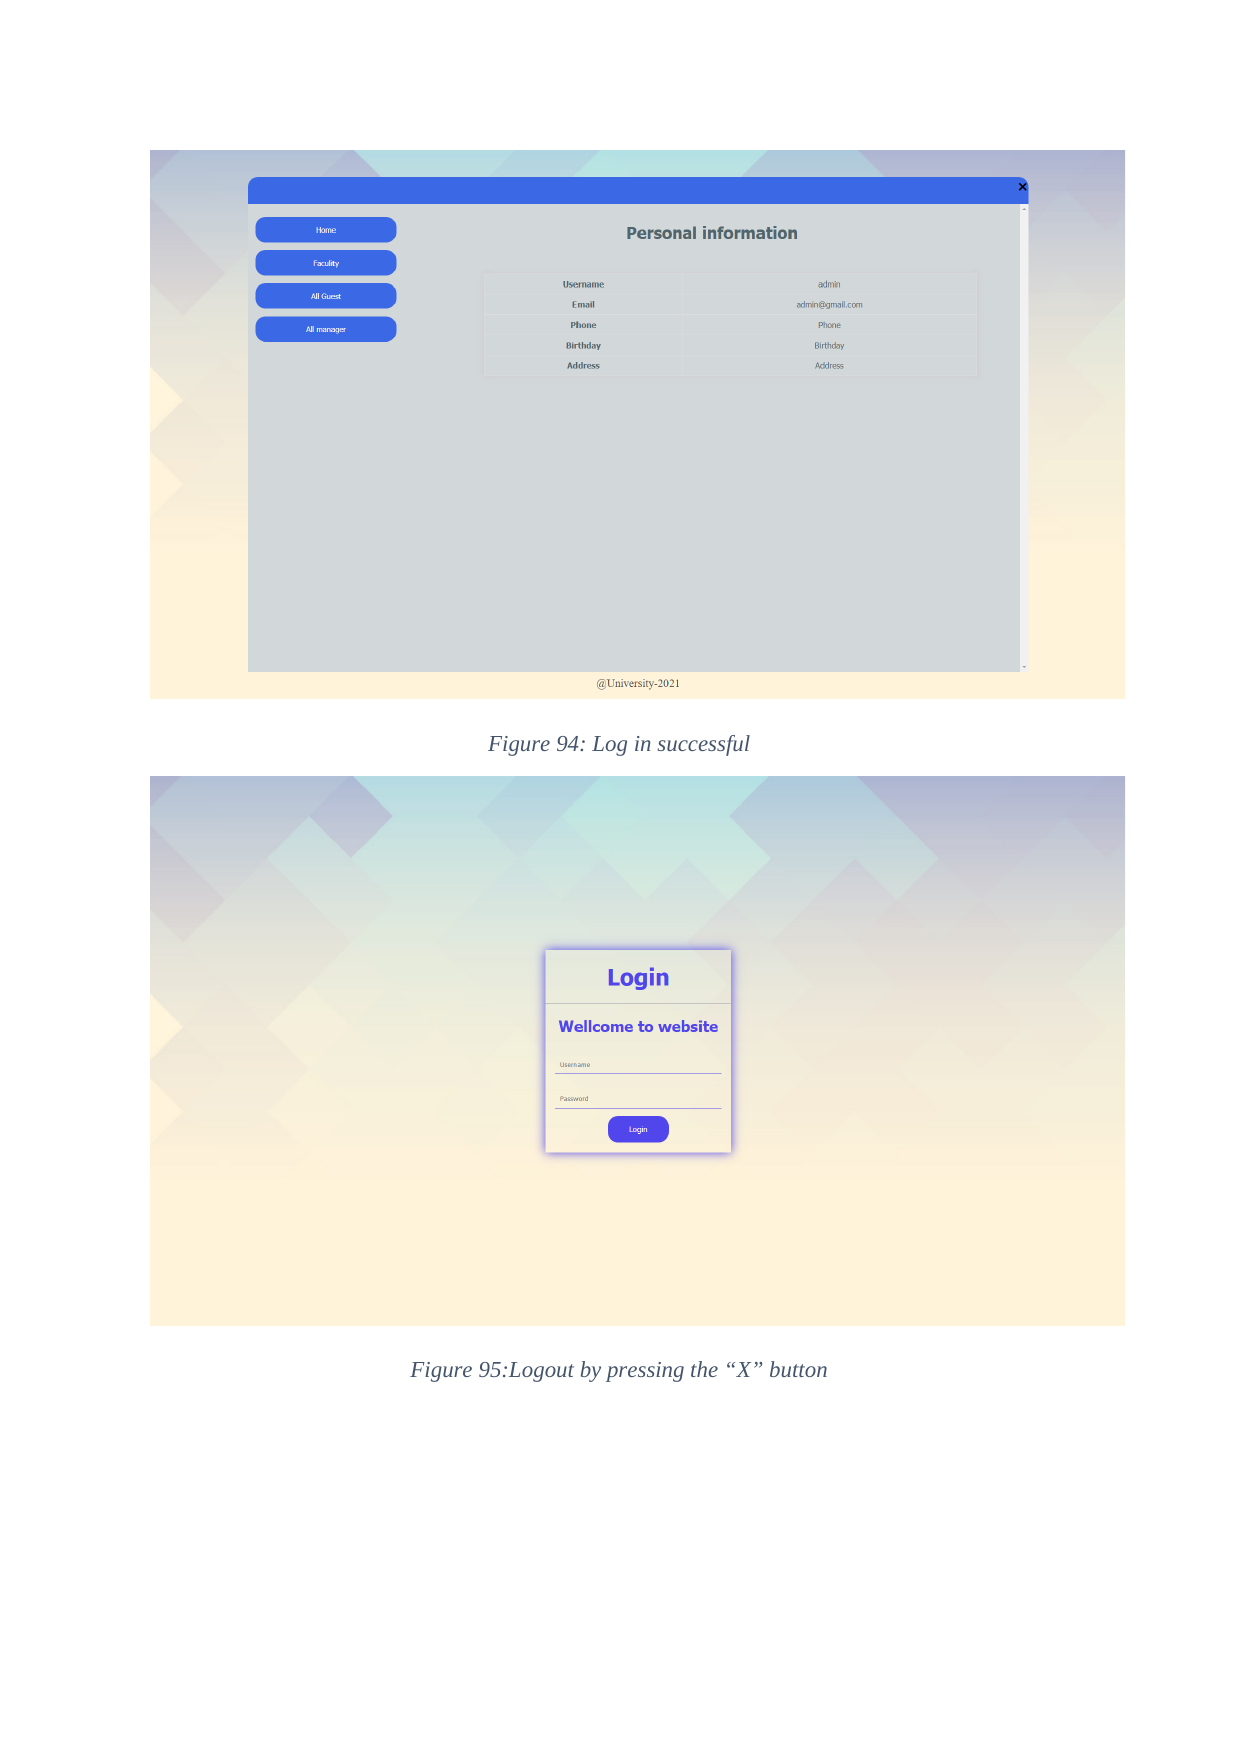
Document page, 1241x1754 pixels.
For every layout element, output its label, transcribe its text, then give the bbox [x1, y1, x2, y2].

text Figure 94: Log in successful [150, 729, 1090, 756]
picture [150, 776, 1125, 1326]
picture [150, 150, 1125, 699]
text Figure 95:Logout by pressing the “X” button [150, 1356, 1090, 1383]
